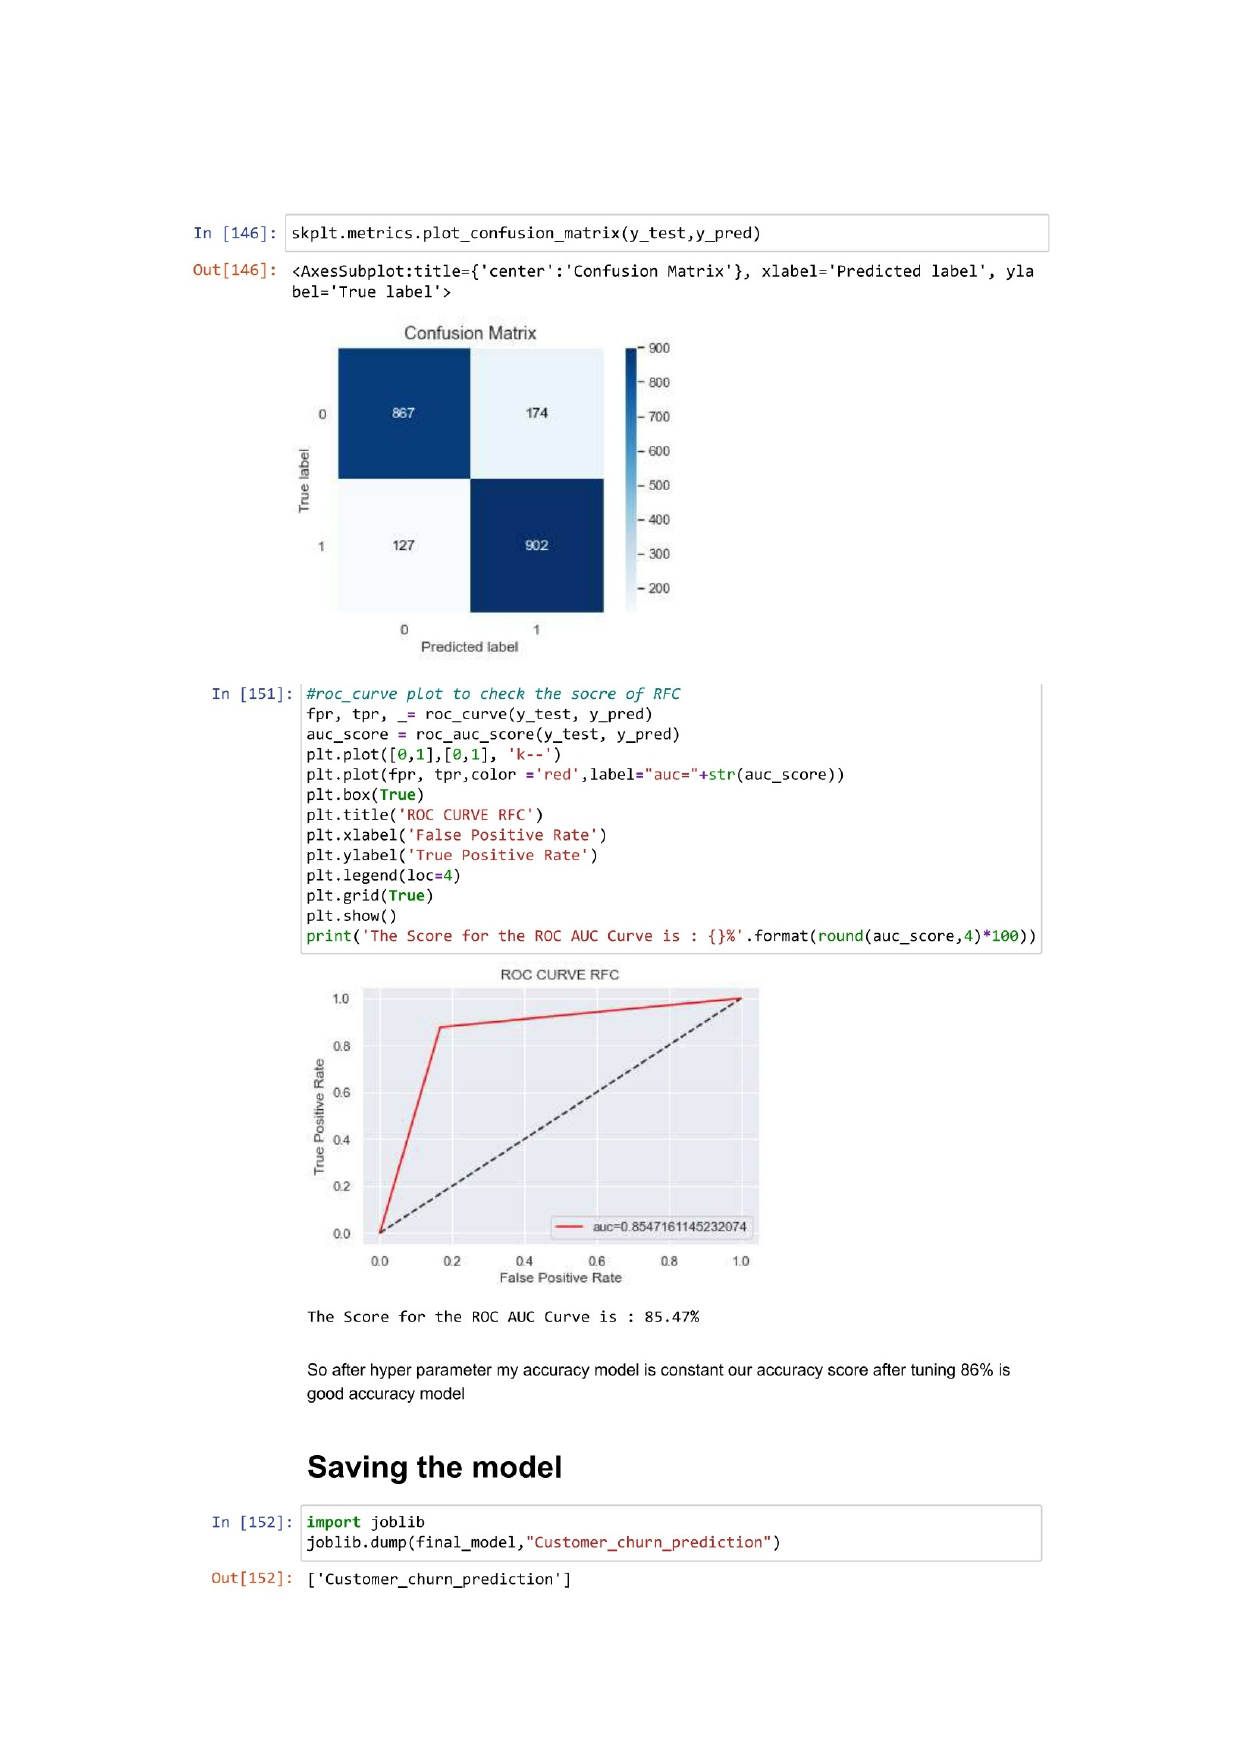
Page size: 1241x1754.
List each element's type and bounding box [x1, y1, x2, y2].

picture [150, 684, 1091, 1595]
picture [150, 209, 1091, 666]
